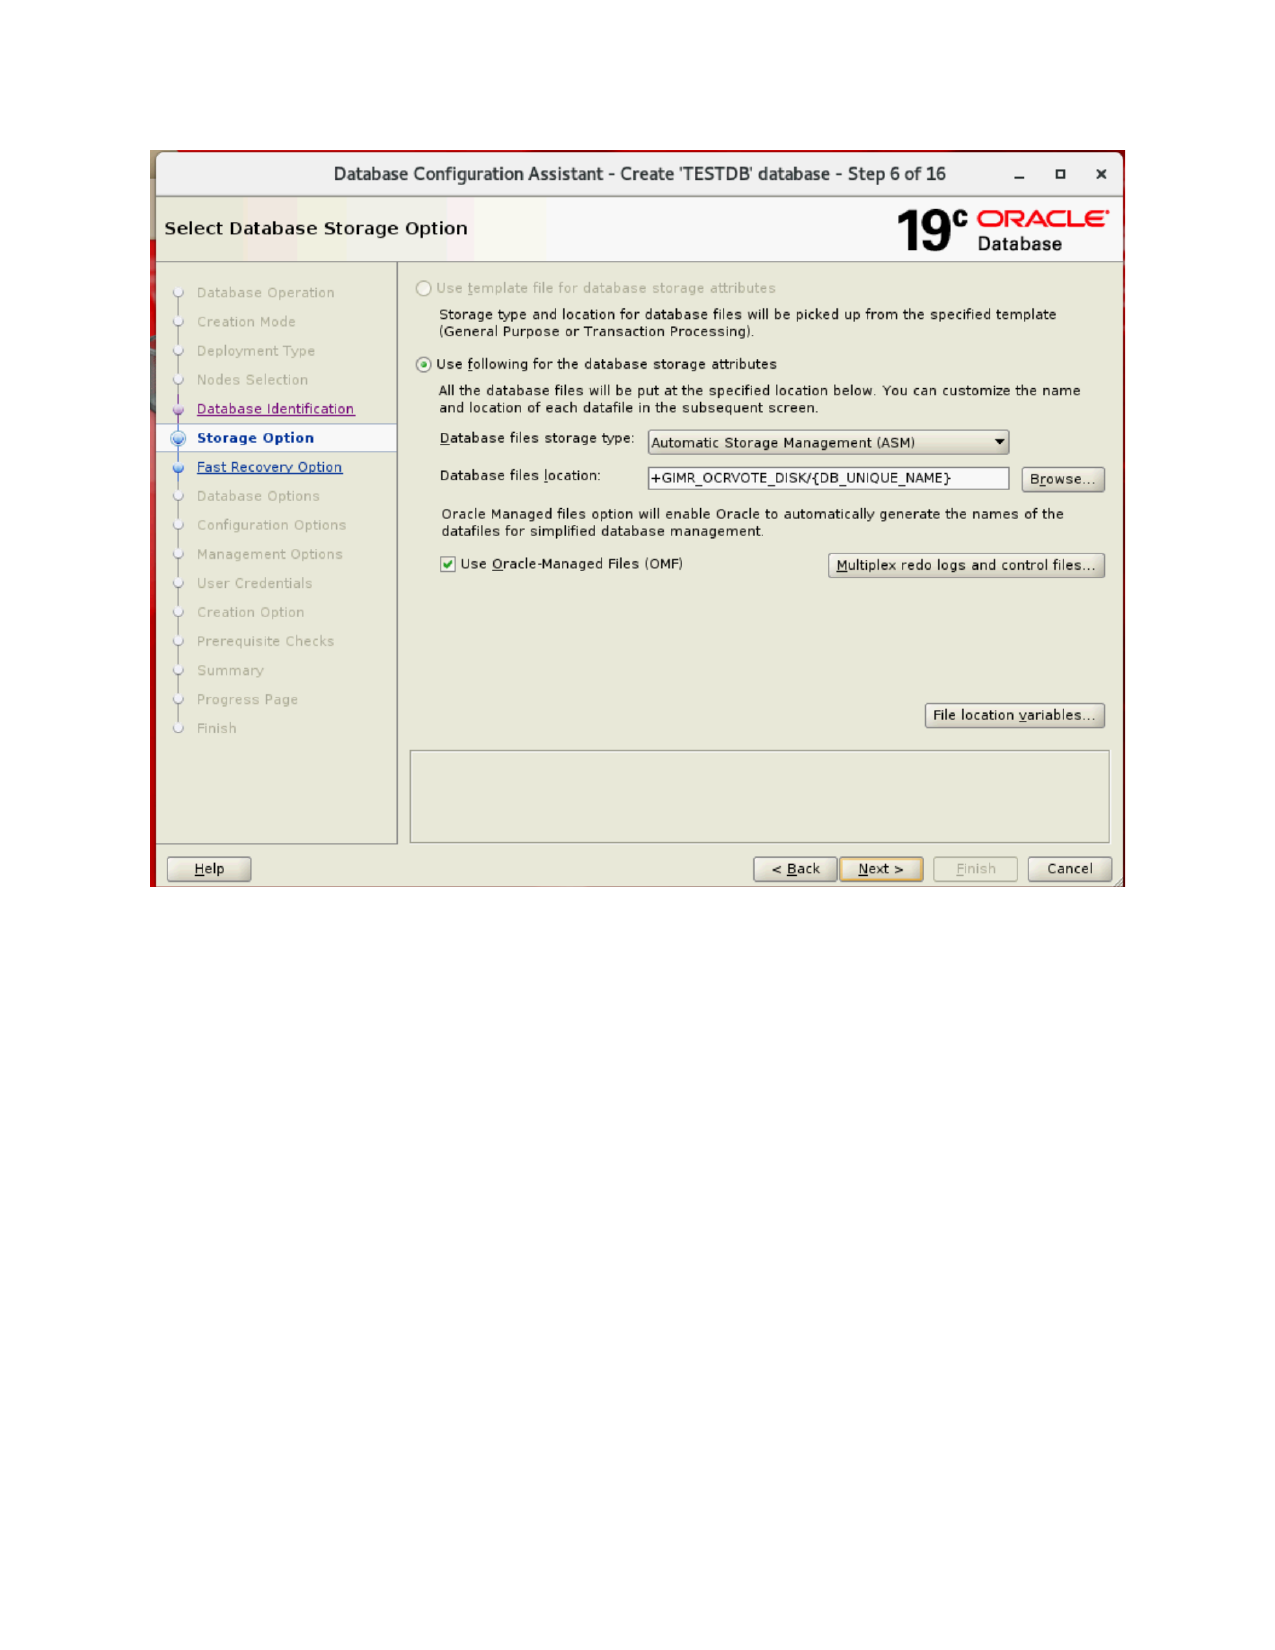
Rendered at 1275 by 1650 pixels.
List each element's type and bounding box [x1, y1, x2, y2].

picture [150, 150, 1125, 887]
